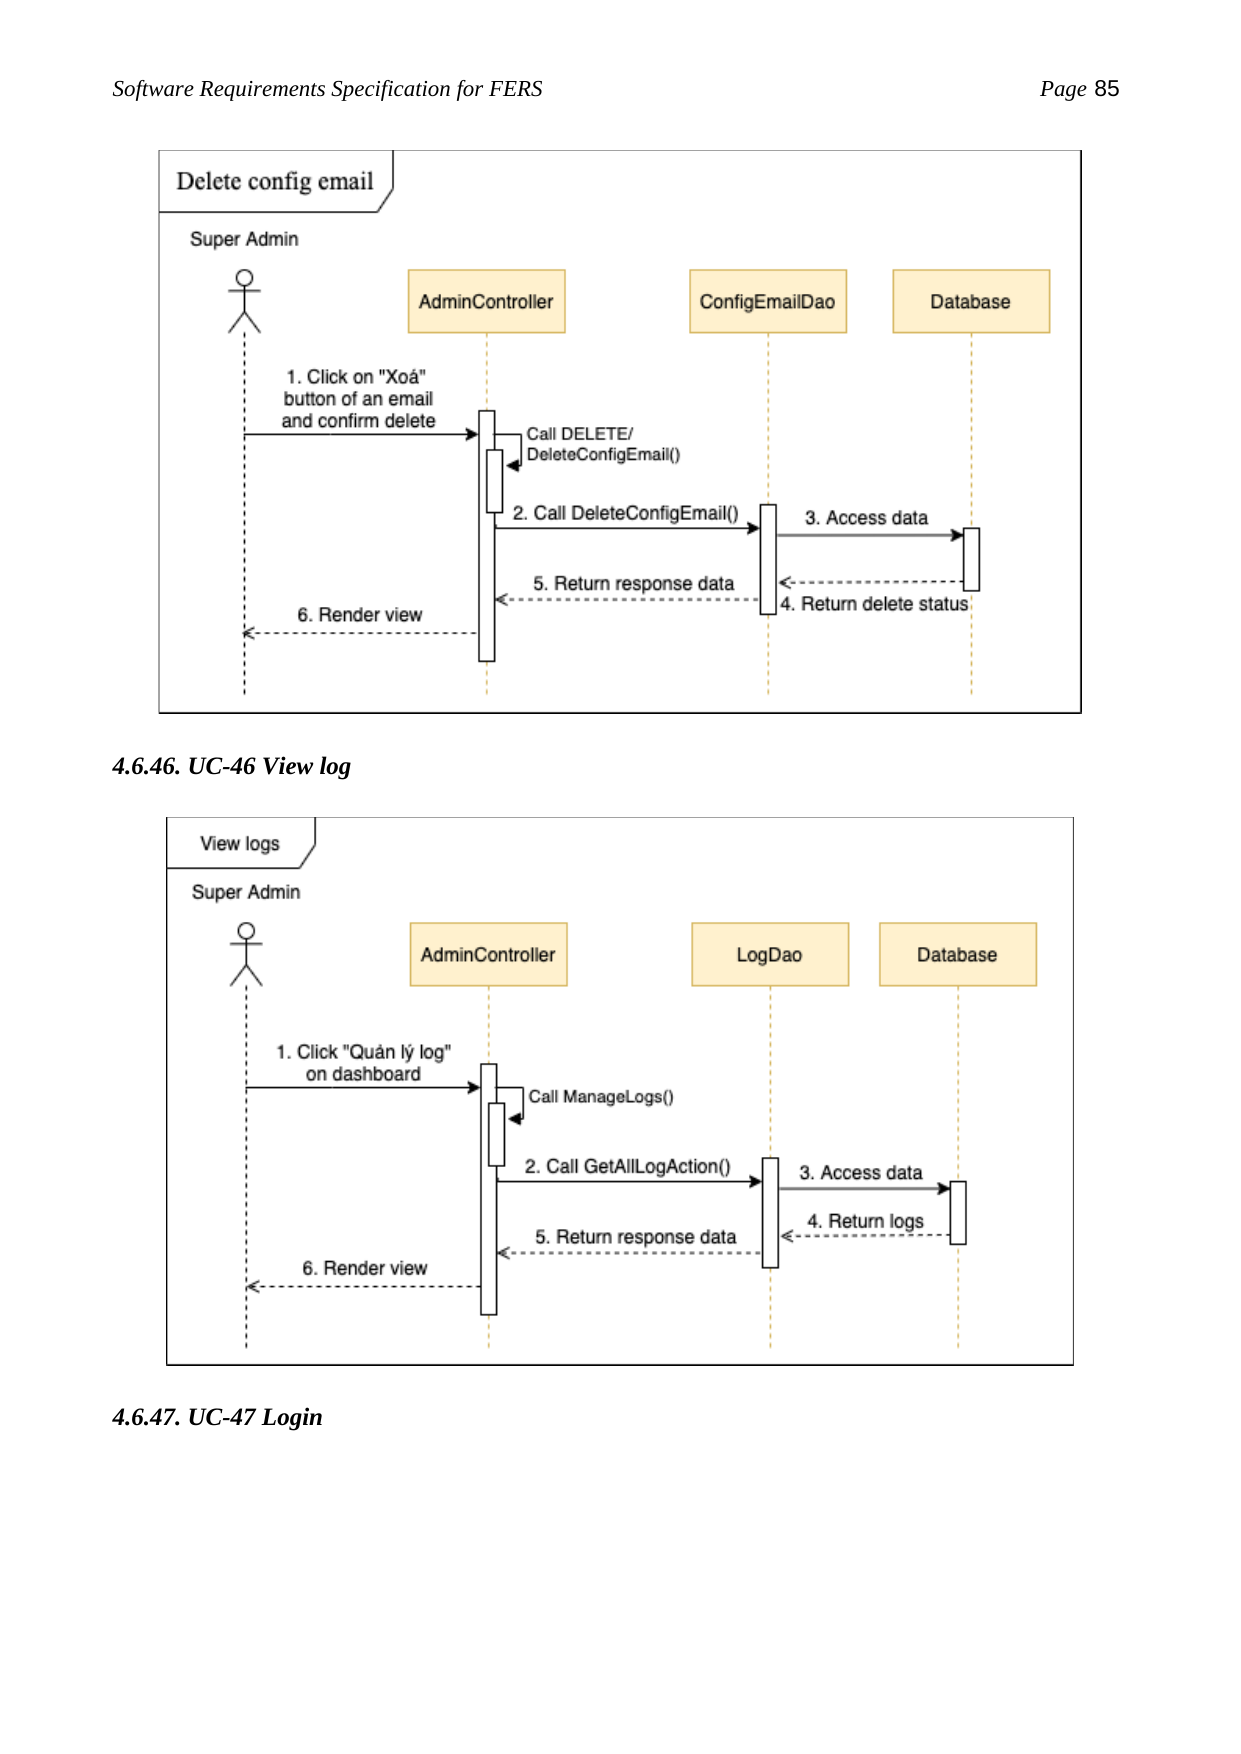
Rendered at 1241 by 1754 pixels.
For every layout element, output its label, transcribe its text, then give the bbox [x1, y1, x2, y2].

text 4.6.46. UC-46 View log [112, 751, 1128, 780]
picture [158, 150, 1082, 714]
text 4.6.47. UC-47 Login [112, 1402, 1128, 1431]
picture [166, 817, 1074, 1366]
